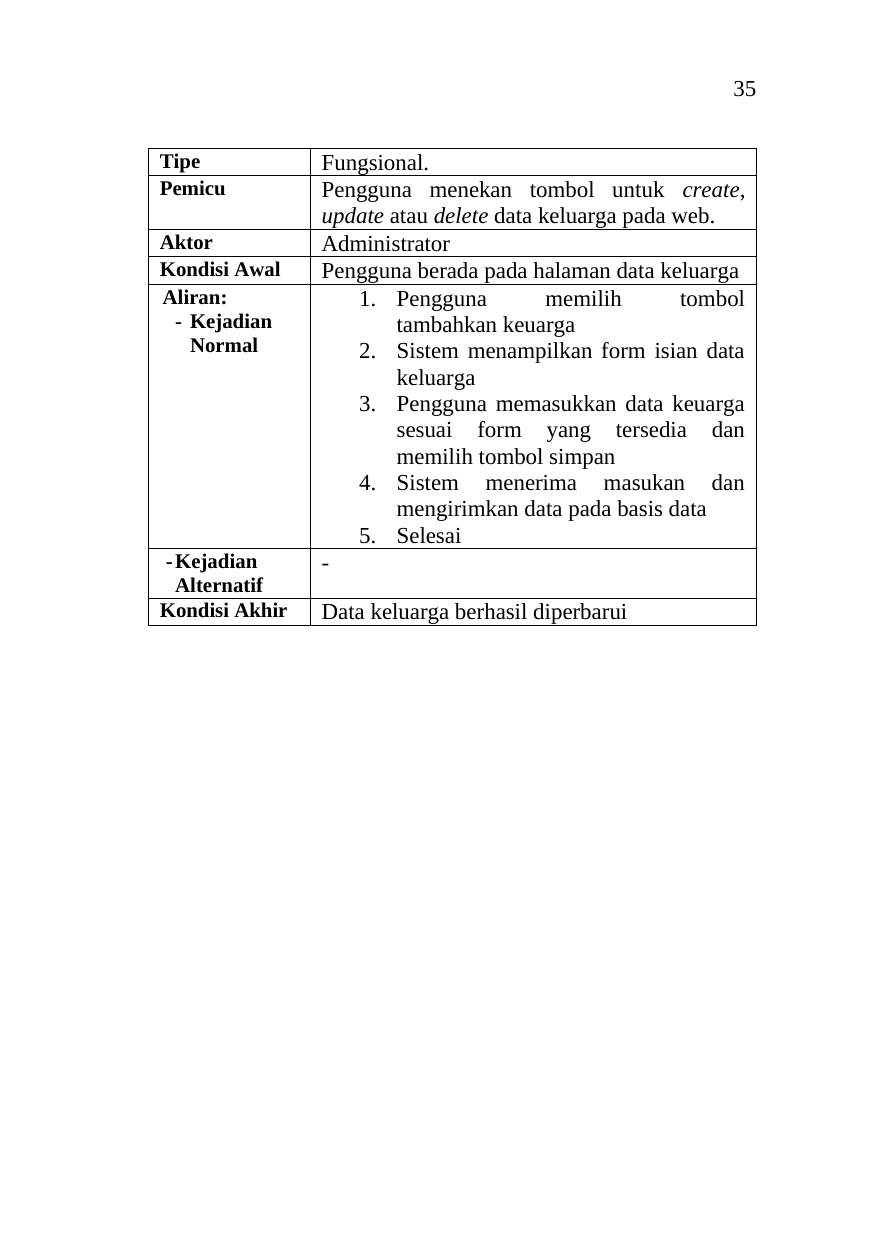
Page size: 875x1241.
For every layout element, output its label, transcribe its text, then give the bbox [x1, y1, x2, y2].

table_cell - [311, 549, 756, 597]
table_cell Kejadian Alternatif [149, 549, 310, 597]
table_cell Data keluarga berhasil diperbarui [311, 599, 756, 625]
table_cell Aliran: Kejadian Normal [149, 285, 310, 548]
table_cell Tipe [149, 149, 310, 175]
table_cell Aktor [149, 230, 310, 256]
table_cell Kondisi Akhir [149, 599, 310, 625]
table_cell Kondisi Awal [149, 257, 310, 284]
table_cell Fungsional. [311, 149, 756, 175]
table_cell Pengguna berada pada halaman data keluarga [311, 257, 756, 284]
table_cell Administrator [311, 230, 756, 256]
table_cell Pengguna memilih tombol tambahkan keuarga Sistem menampilkan form isian data keluarga Pengguna memasukkan data keuarga sesuai form yang tersedia dan memilih tombol simpan Sistem menerima masukan dan mengirimkan data pada basis data Selesai [311, 285, 756, 548]
table_cell Pengguna menekan tombol untuk create, update atau delete data keluarga pada web. [311, 176, 756, 229]
table_cell Pemicu [149, 176, 310, 229]
